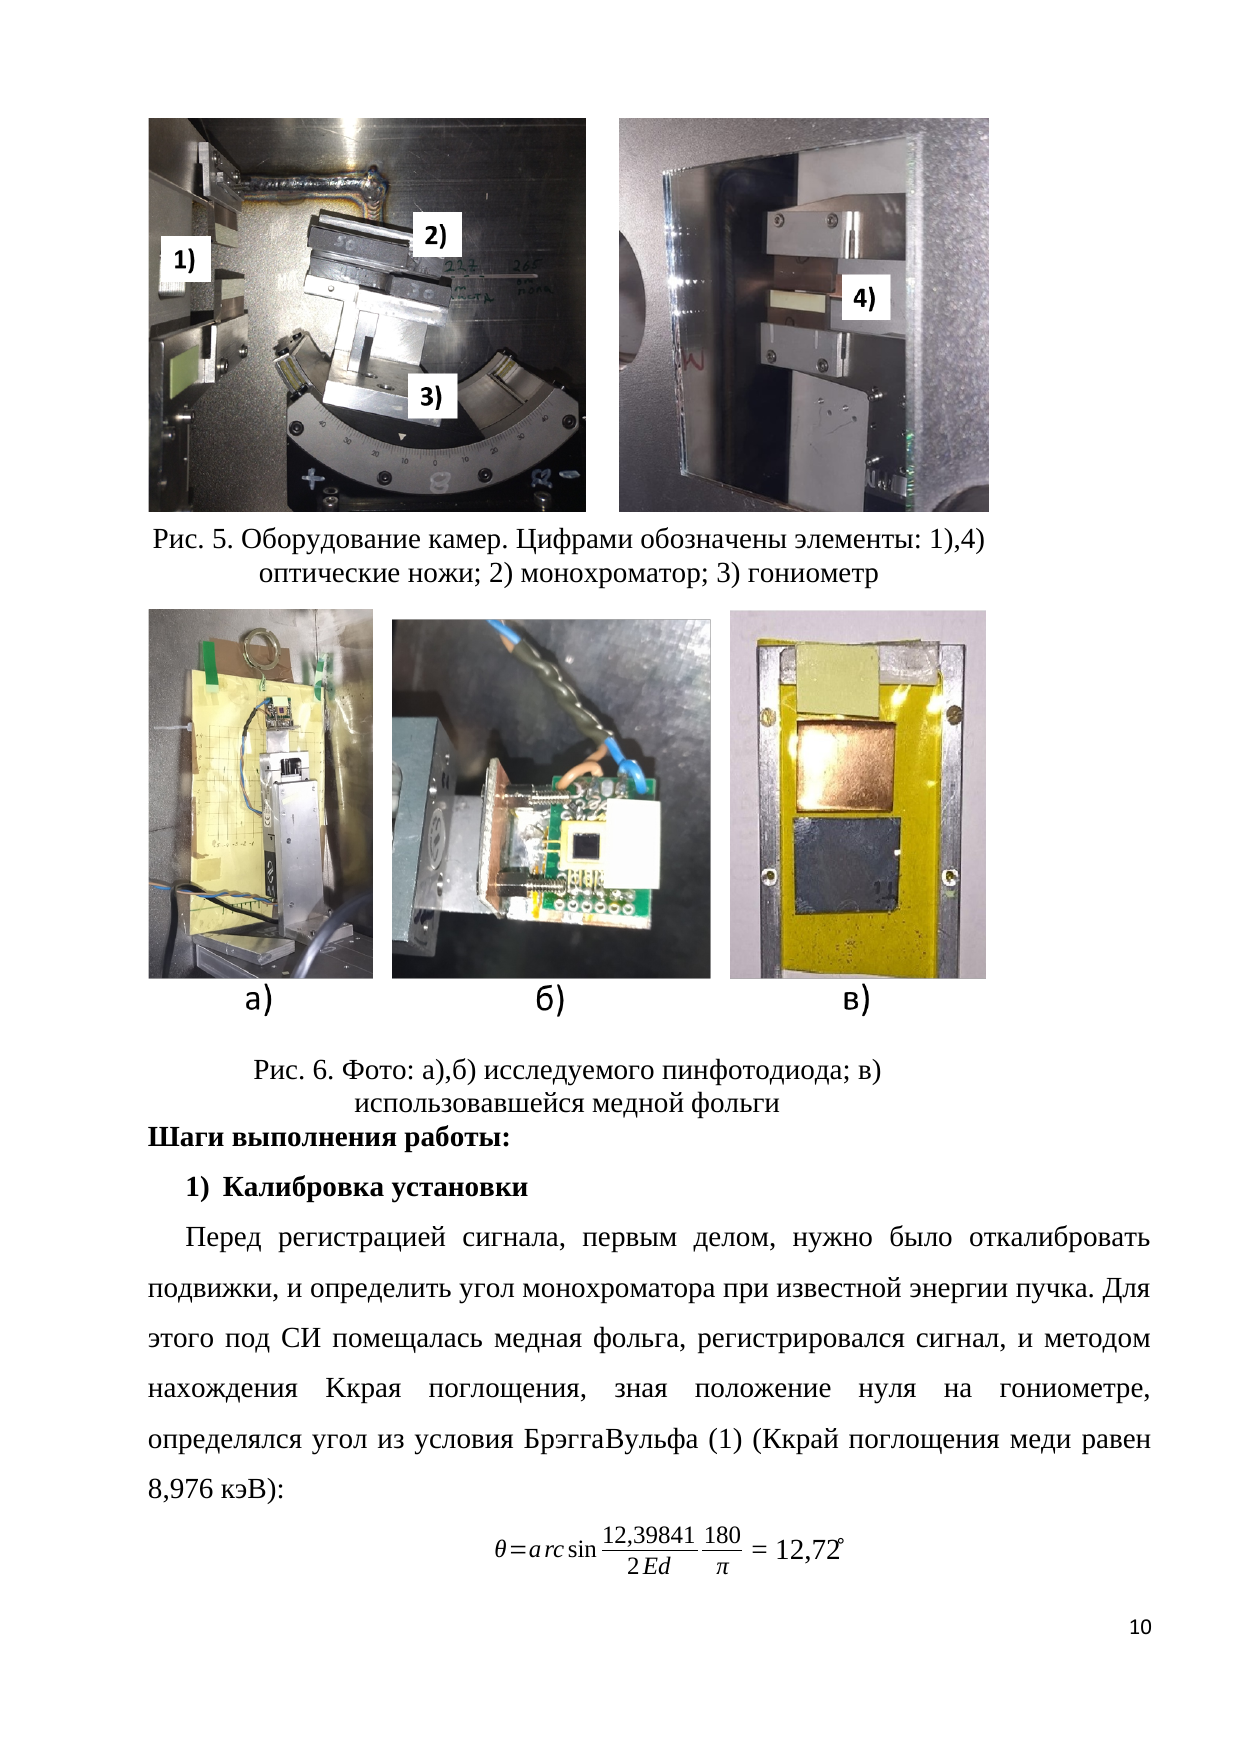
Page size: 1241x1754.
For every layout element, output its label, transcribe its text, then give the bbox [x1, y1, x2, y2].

list Калибровка установки [185, 1169, 1152, 1203]
picture [148, 609, 986, 1043]
text = 12,72̊ [148, 1521, 1152, 1580]
picture [148, 118, 989, 512]
text Перед регистрацией сигнала, первым делом, нужно было откалибровать подвижки, и определить угол монохроматора при известной энергии пучка. Для этого под СИ помещалась медная фольга, регистрировался сигнал, и методом нахождения K­края поглощения, зная положение нуля на гониометре, определялся угол из условия Брэгга­Вульфа (1) (К­край поглощения меди равен 8,976 кэВ): [148, 1219, 1152, 1505]
